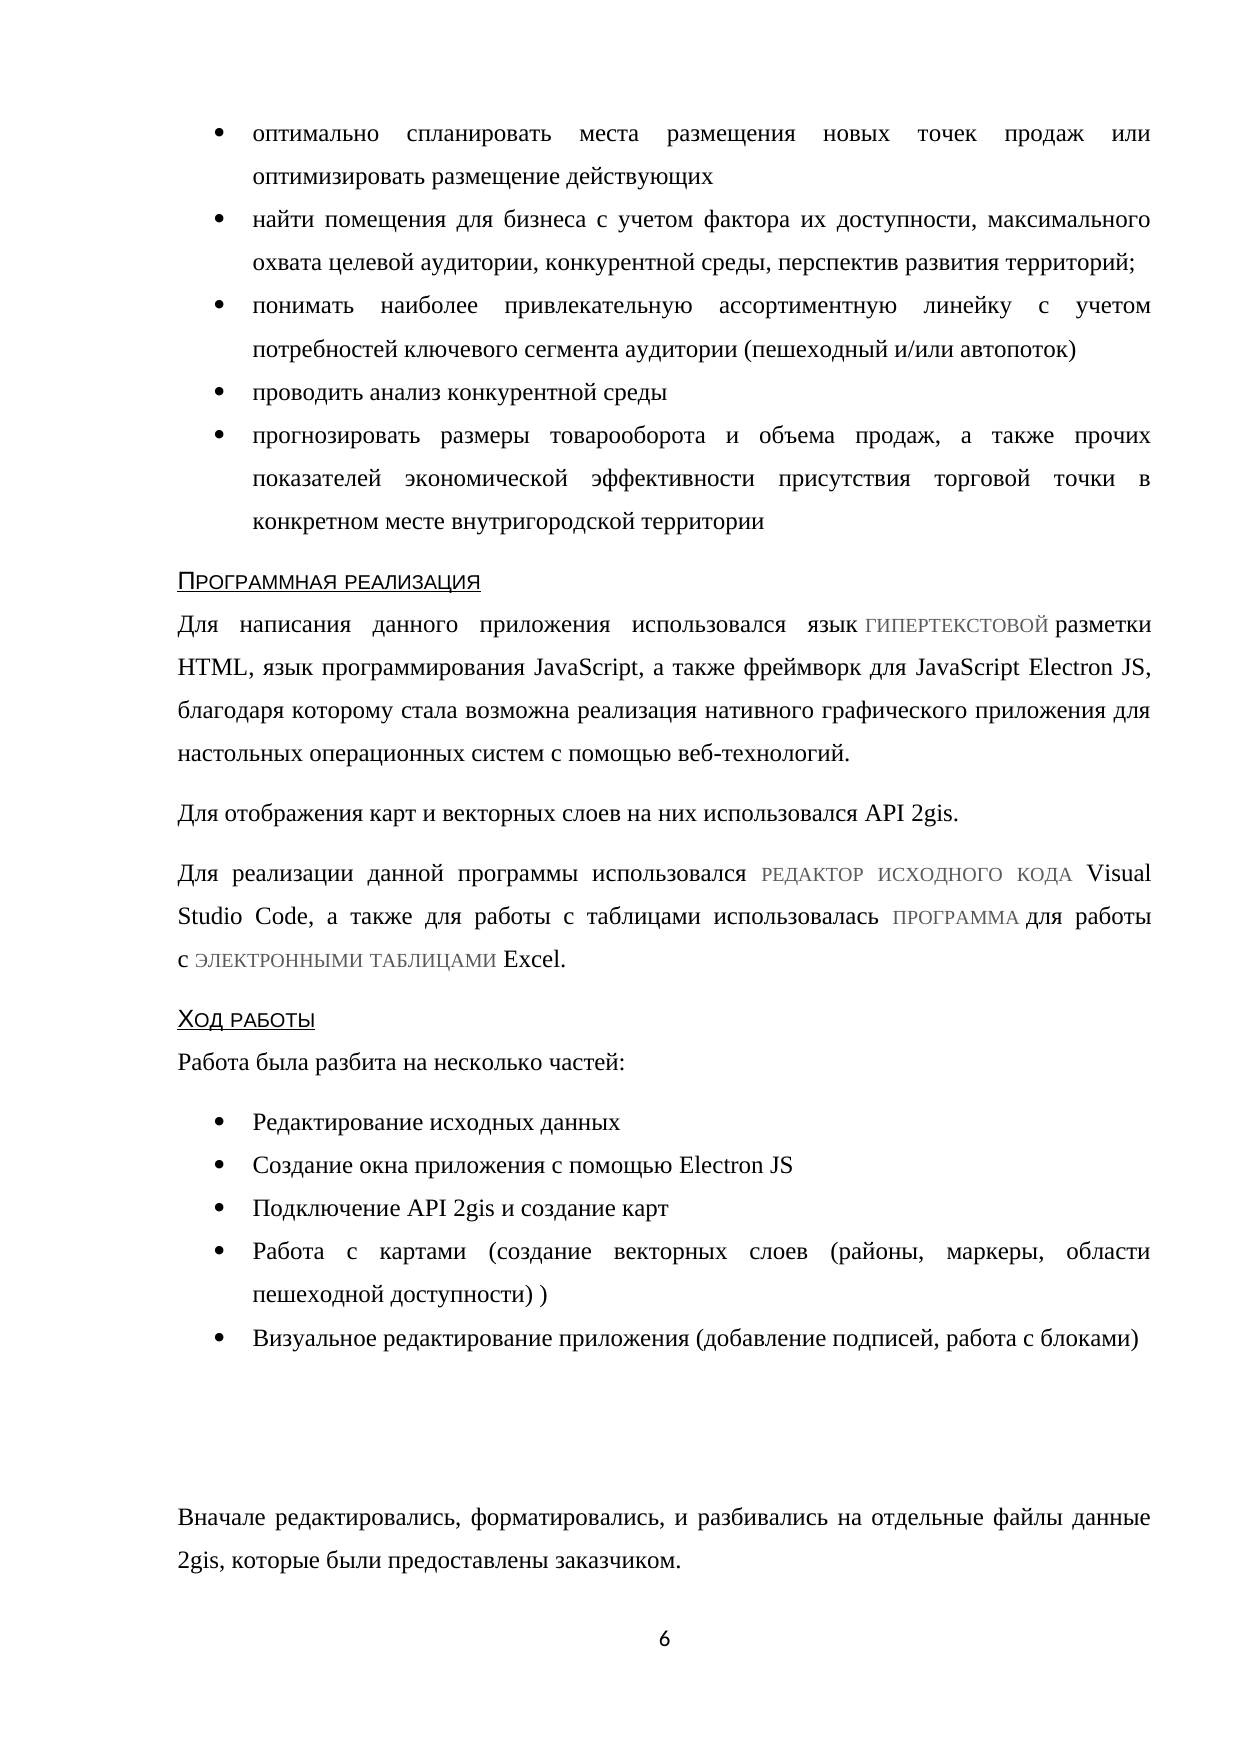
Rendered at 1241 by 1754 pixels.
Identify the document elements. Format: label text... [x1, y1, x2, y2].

list Работа с картами (создание векторных слоев (районы, маркеры, области пешеходной доступности) ) [215, 1236, 1152, 1308]
list оптимально спланировать места размещения новых точек продаж или оптимизировать размещение действующих [215, 118, 1152, 190]
list найти помещения для бизнеса с учетом фактора их доступности, максимального охвата целевой аудитории, конкурентной среды, перспектив развития территорий; [215, 204, 1152, 276]
list Создание окна приложения с помощью Electron JS [215, 1150, 1152, 1179]
text Вначале редактировались, форматировались, и разбивались на отдельные файлы данные 2gis, которые были предоставлены заказчиком. [177, 1502, 1152, 1574]
text Для отображения карт и векторных слоев на них использовался API 2gis. [177, 798, 1152, 827]
text Работа была разбита на несколько частей: [177, 1047, 1152, 1076]
text Для реализации данной программы использовался редактор исходного кода Visual Studio Code, а также для работы с таблицами использовалась программа для работы с электронными таблицами Excel. [177, 858, 1152, 973]
subtitle Ход работы [177, 1004, 1152, 1033]
subtitle Программная реализация [177, 566, 1152, 595]
list Редактирование исходных данных [215, 1107, 1152, 1136]
list Подключение API 2gis и создание карт [215, 1193, 1152, 1222]
list проводить анализ конкурентной среды [215, 377, 1152, 406]
text Для написания данного приложения использовался язык гипертекстовой разметки HTML, язык программирования JavaScript, а также фреймворк для JavaScript Electron JS, благодаря которому стала возможна реализация нативного графического приложения для настольных операционных систем с помощью веб-технологий. [177, 609, 1152, 767]
list понимать наиболее привлекательную ассортиментную линейку с учетом потребностей ключевого сегмента аудитории (пешеходный и/или автопоток) [215, 291, 1152, 362]
list Визуальное редактирование приложения (добавление подписей, работа с блоками) [215, 1323, 1152, 1351]
list прогнозировать размеры товарооборота и объема продаж, а также прочих показателей экономической эффективности присутствия торговой точки в конкретном месте внутригородской территории [215, 420, 1152, 535]
